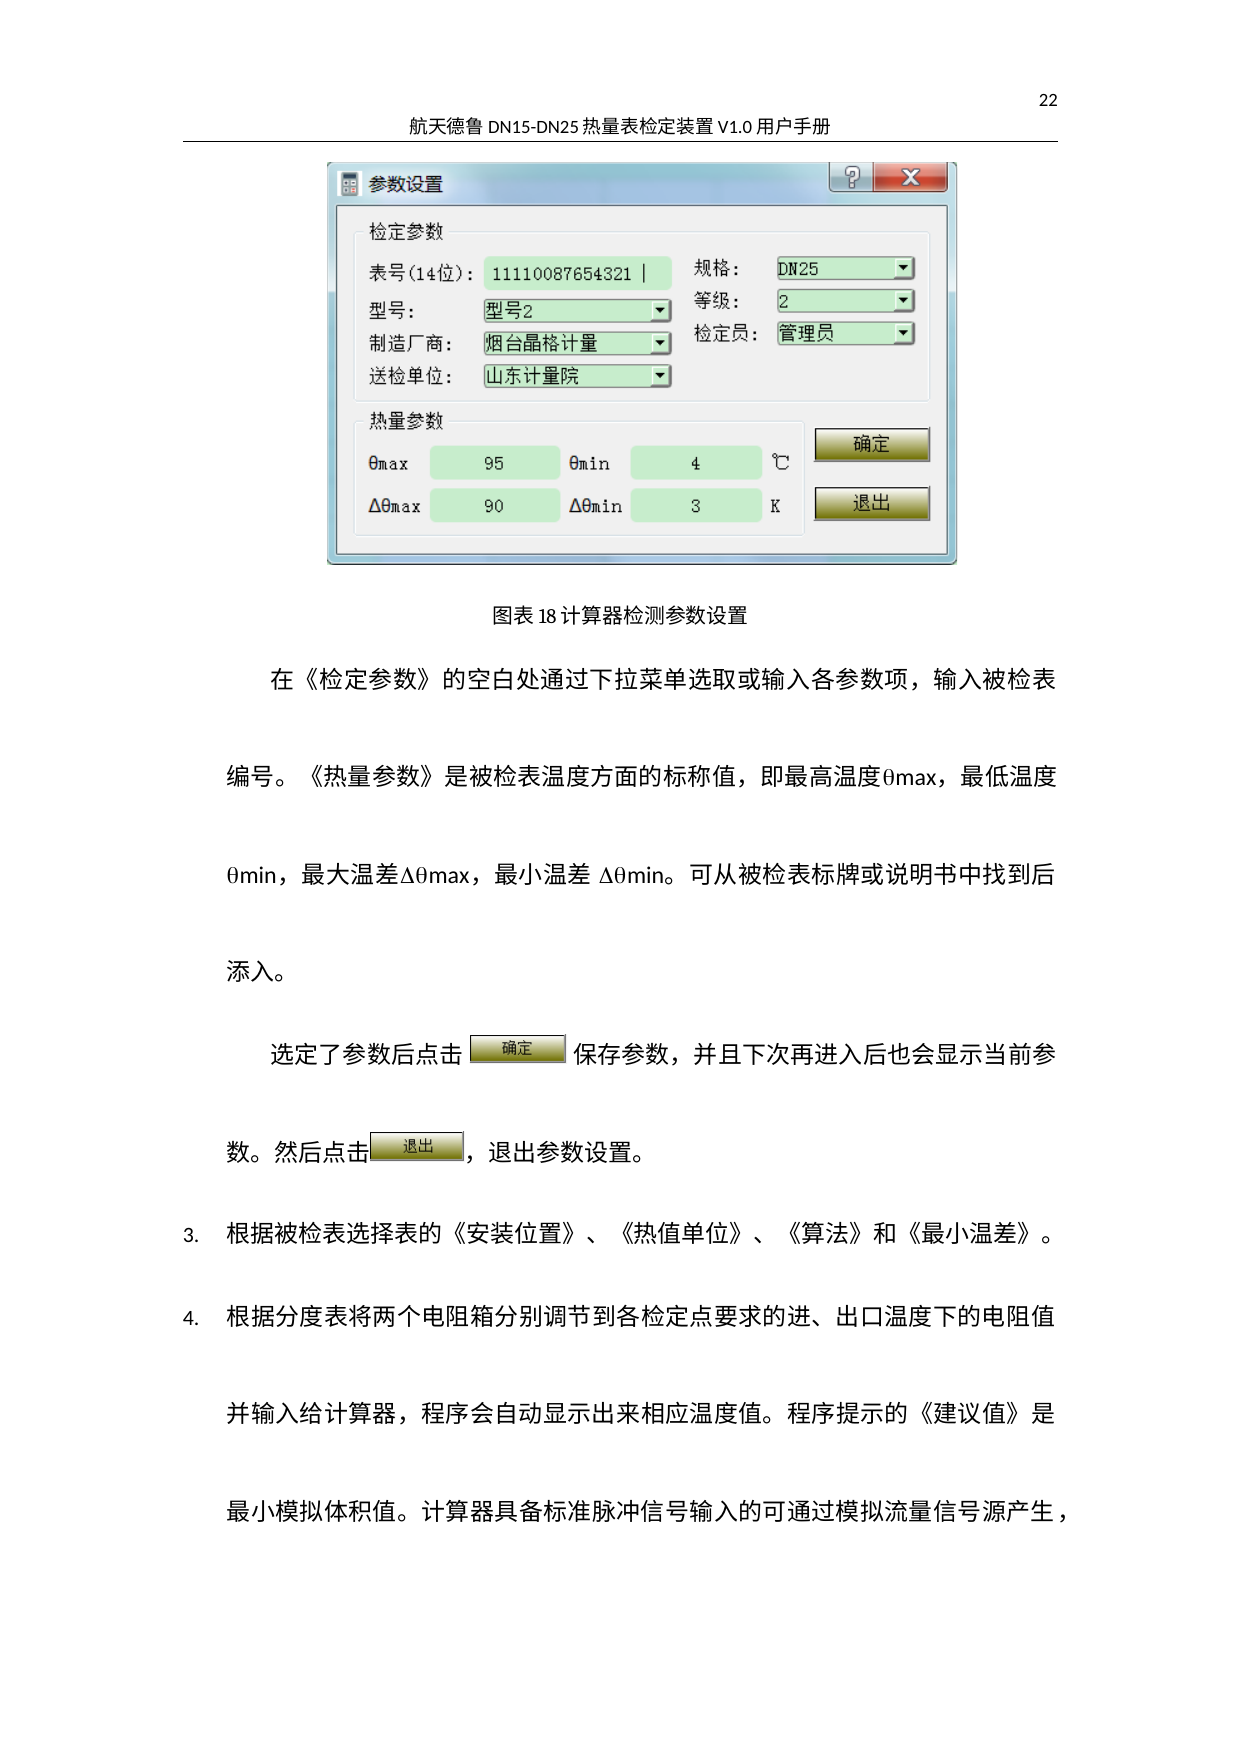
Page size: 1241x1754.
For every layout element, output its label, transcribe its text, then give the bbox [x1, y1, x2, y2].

text 在《检定参数》的空白处通过下拉菜单选取或输入各参数项，输入被检表编号。《热量参数》是被检表温度方面的标称值，即最高温度max，最低温度min，最大温差max，最小温差 min。可从被检表标牌或说明书中找到后添入。 [226, 645, 1058, 1003]
list 根据被检表选择表的《安装位置》、《热值单位》、《算法》和《最小温差》。 [183, 1200, 1058, 1265]
picture [370, 1131, 465, 1162]
picture [327, 162, 958, 565]
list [183, 1282, 1058, 1542]
text 选定了参数后点击 保存参数，并且下次再进入后也会显示当前参数。然后点击，退出参数设置。 [226, 1020, 1058, 1183]
text 图表 18 计算器检测参数设置 [183, 598, 1058, 630]
picture [469, 1034, 568, 1064]
